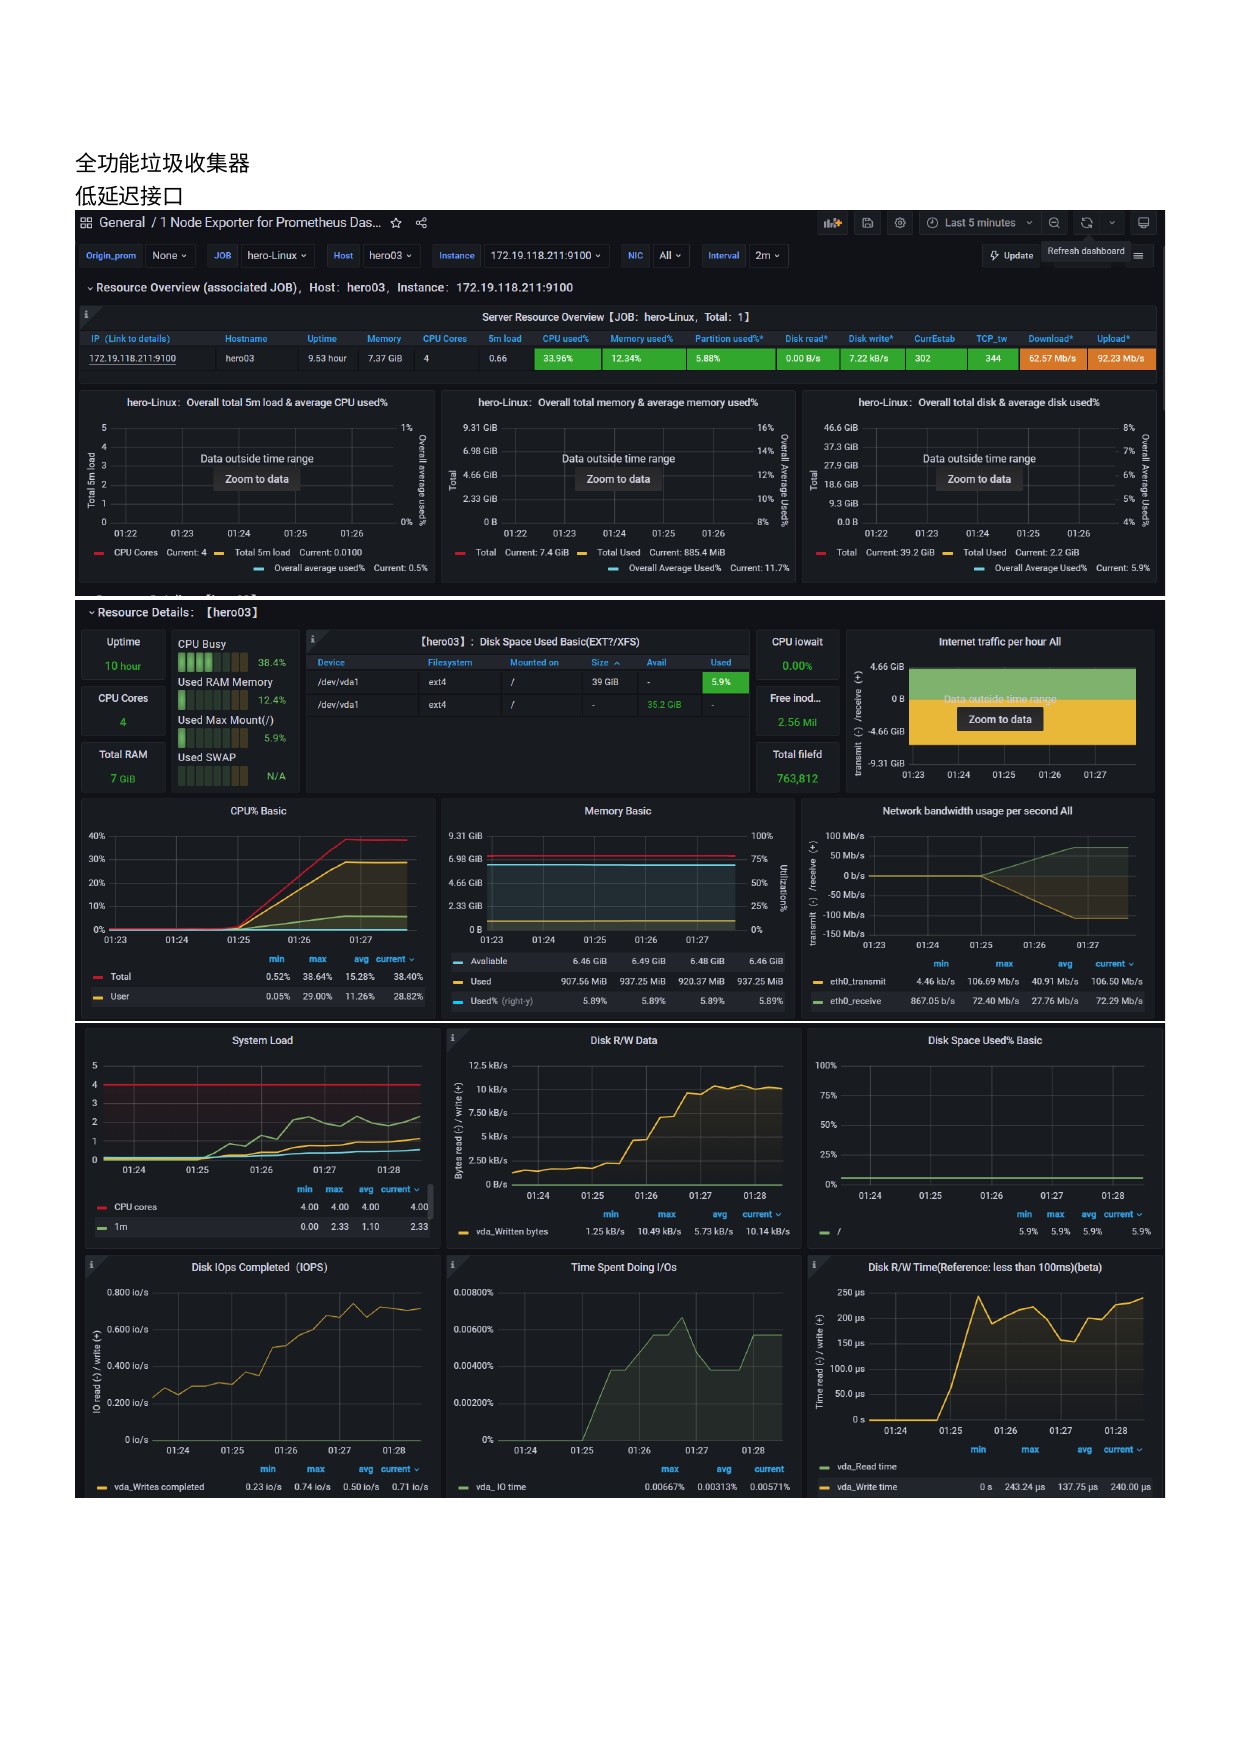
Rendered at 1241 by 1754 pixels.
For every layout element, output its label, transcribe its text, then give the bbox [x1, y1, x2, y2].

picture [75, 1023, 1166, 1498]
text 全功能垃圾收集器 [75, 146, 1165, 178]
text 低延迟接口 [75, 178, 1165, 210]
picture [75, 210, 1166, 596]
picture [75, 600, 1166, 1021]
